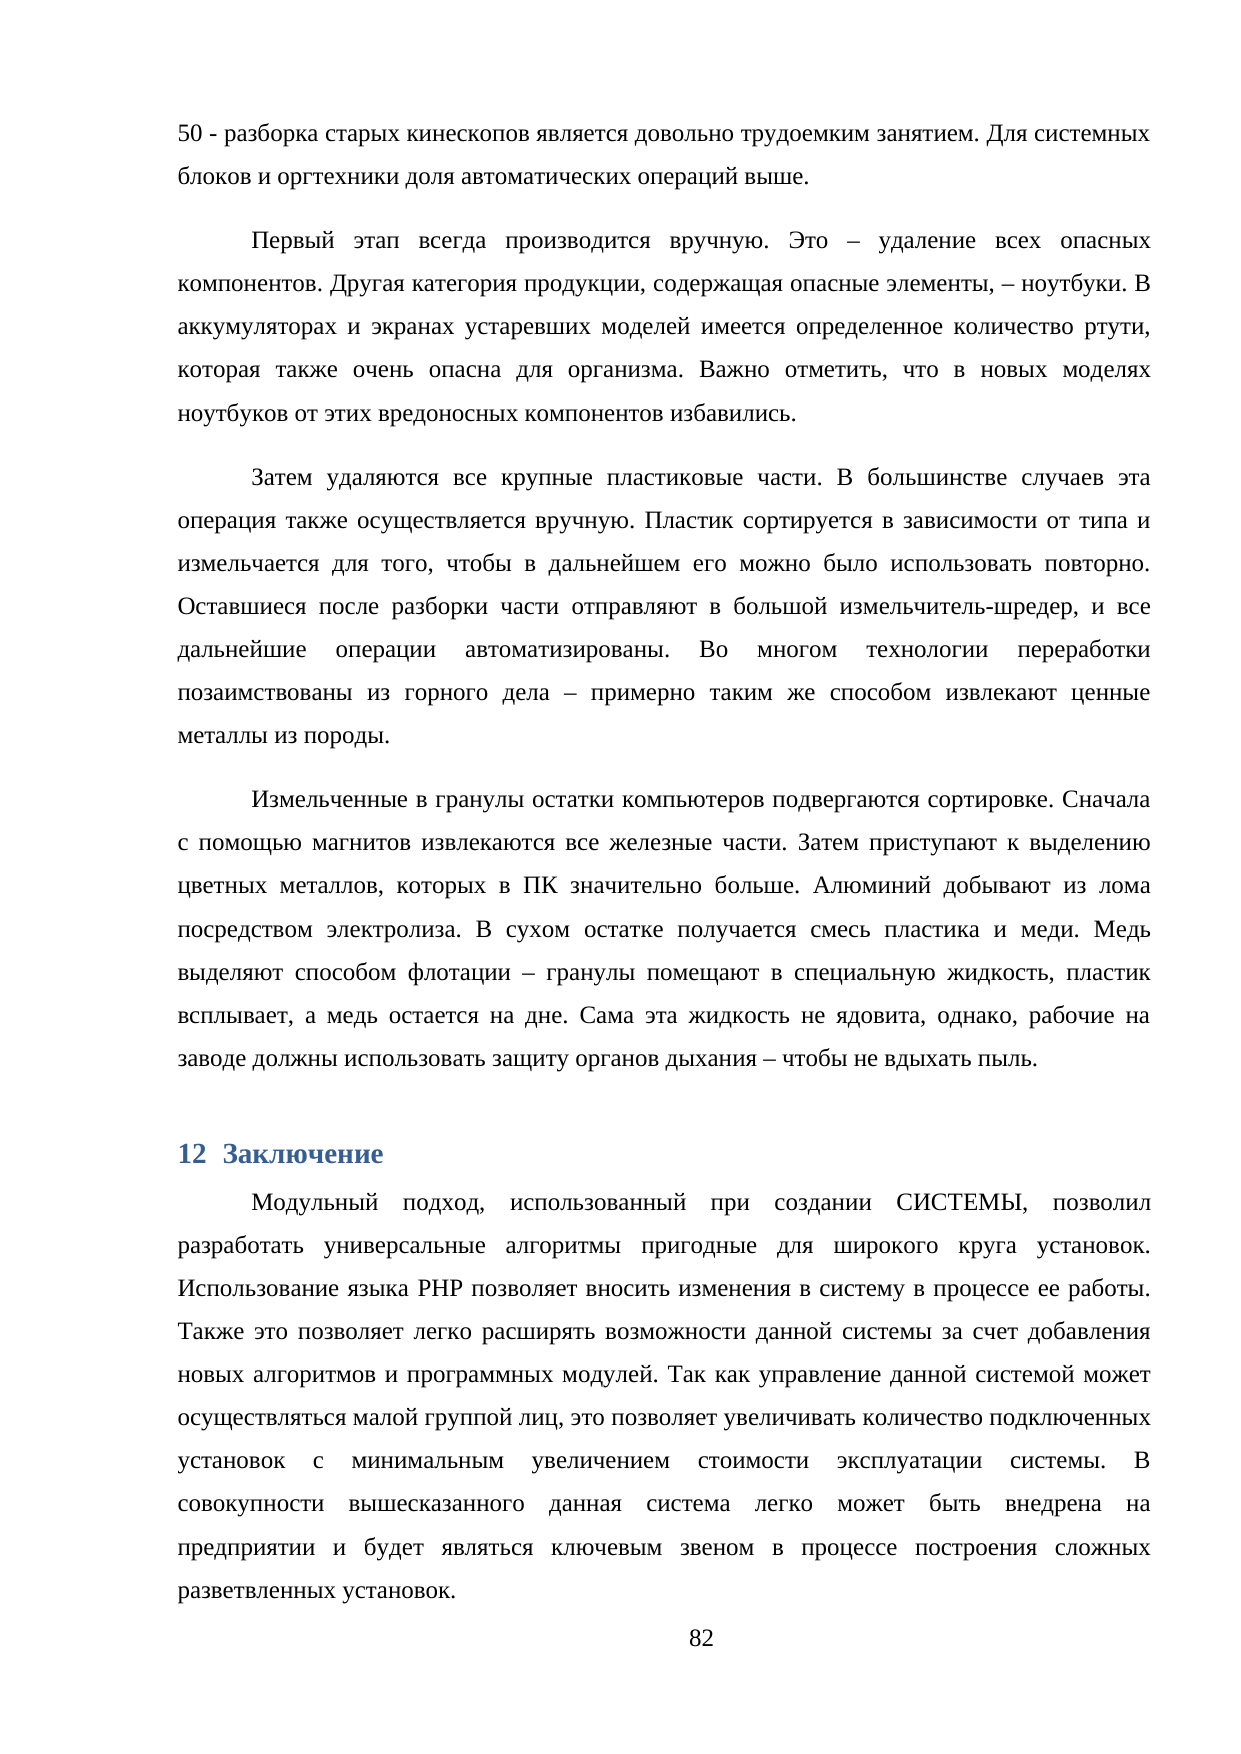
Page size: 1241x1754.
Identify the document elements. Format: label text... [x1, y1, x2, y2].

subtitle Заключение [177, 1136, 1152, 1170]
text Измельченные в гранулы остатки компьютеров подвергаются сортировке. Сначала с помощью магнитов извлекаются все железные части. Затем приступают к выделению цветных металлов, которых в ПК значительно больше. Алюминий добывают из лома посредством электролиза. В сухом остатке получается смесь пластика и меди. Медь выделяют способом флотации – гранулы помещают в специальную жидкость, пластик всплывает, а медь остается на дне. Сама эта жидкость не ядовита, однако, рабочие на заводе должны использовать защиту органов дыхания – чтобы не вдыхать пыль. [177, 784, 1152, 1072]
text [177, 118, 1152, 190]
text Затем удаляются все крупные пластиковые части. В большинстве случаев эта операция также осуществляется вручную. Пластик сортируется в зависимости от типа и измельчается для того, чтобы в дальнейшем его можно было использовать повторно. Оставшиеся после разборки части отправляют в большой измельчитель-шредер, и все дальнейшие операции автоматизированы. Во многом технологии переработки позаимствованы из горного дела – примерно таким же способом извлекают ценные металлы из породы. [177, 462, 1152, 749]
text Первый этап всегда производится вручную. Это – удаление всех опасных компонентов. Другая категория продукции, содержащая опасные элементы, – ноутбуки. В аккумуляторах и экранах устаревших моделей имеется определенное количество ртути, которая также очень опасна для организма. Важно отметить, что в новых моделях ноутбуков от этих вредоносных компонентов избавились. [177, 225, 1152, 426]
text Модульный подход, использованный при создании СИСТЕМЫ, позволил разработать универсальные алгоритмы пригодные для широкого круга установок. Использование языка PHP позволяет вносить изменения в систему в процессе ее работы. Также это позволяет легко расширять возможности данной системы за счет добавления новых алгоритмов и программных модулей. Так как управление данной системой может осуществляться малой группой лиц, это позволяет увеличивать количество подключенных установок с минимальным увеличением стоимости эксплуатации системы. В совокупности вышесказанного данная система легко может быть внедрена на предприятии и будет являться ключевым звеном в процессе построения сложных разветвленных установок. [177, 1187, 1152, 1603]
